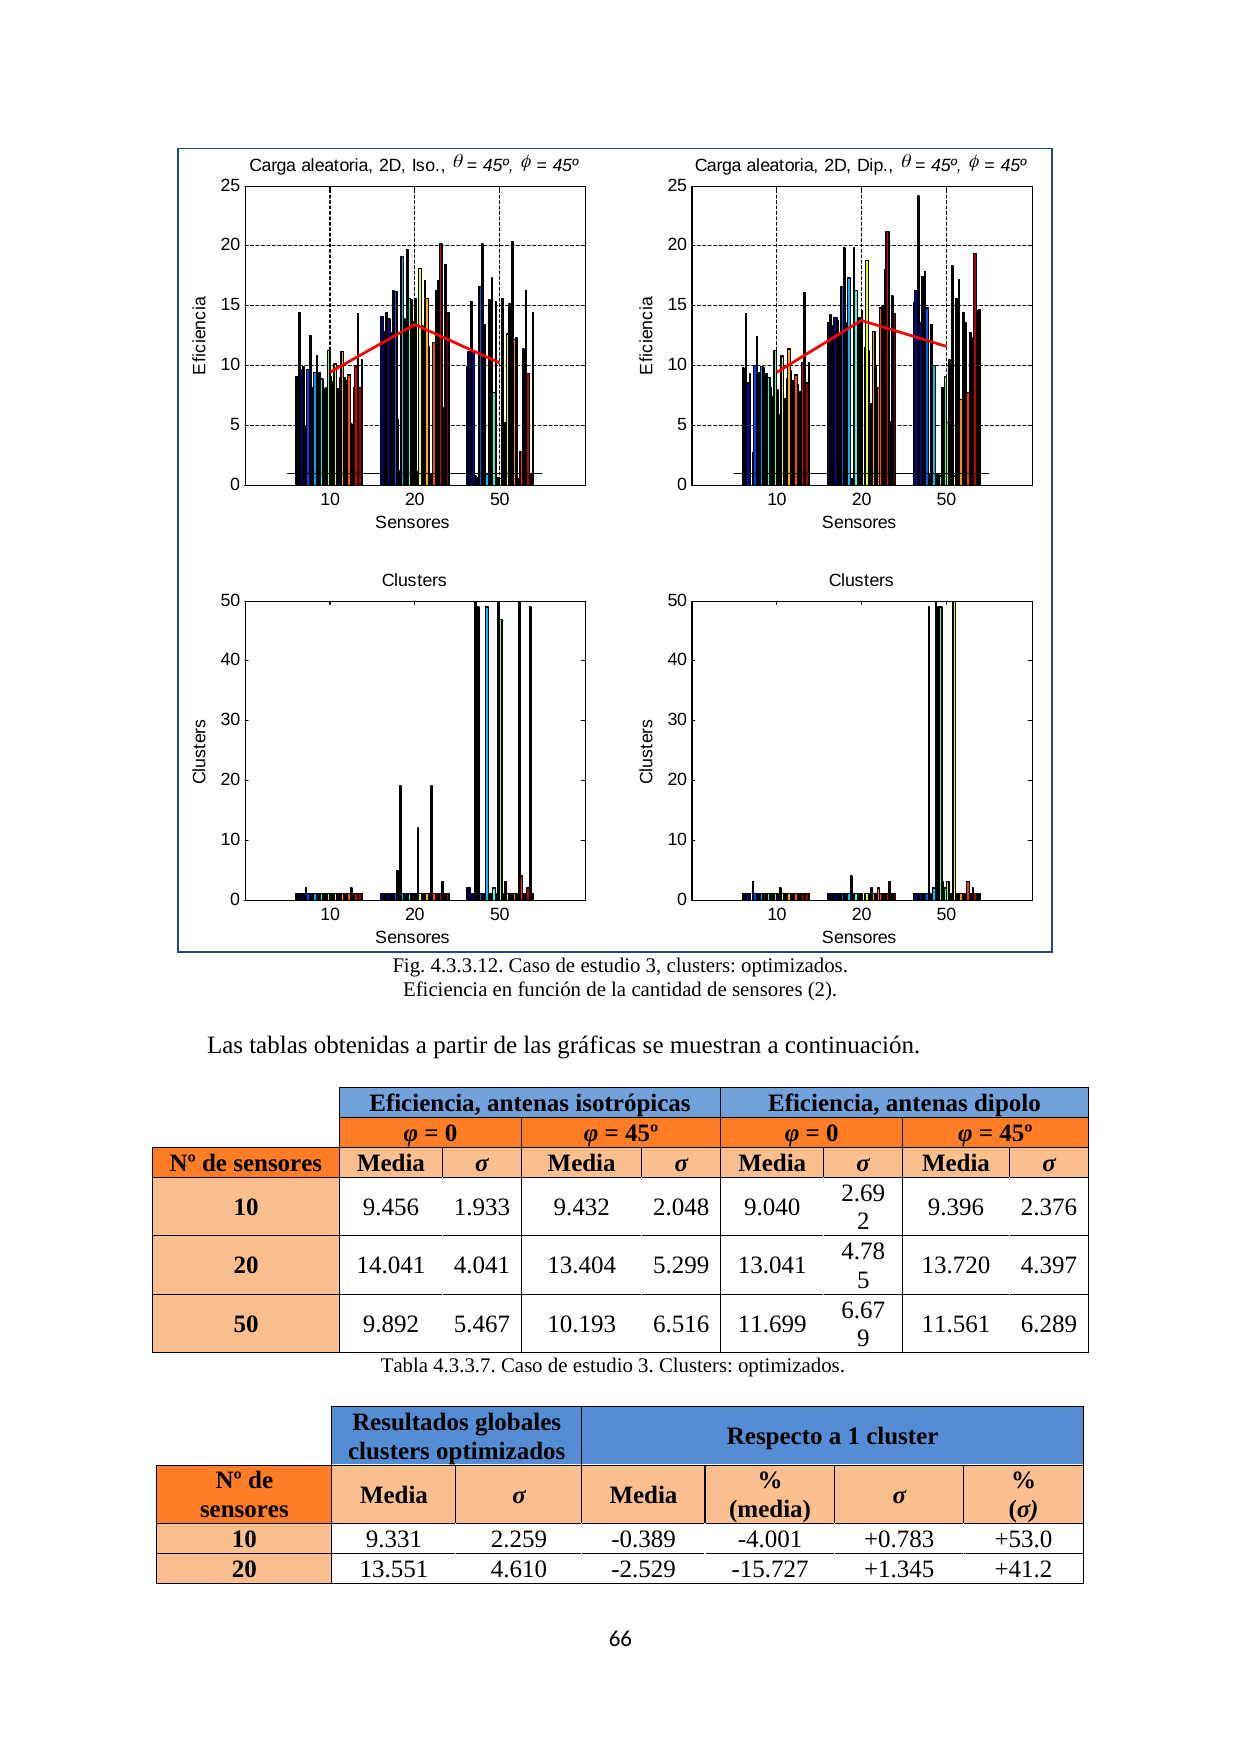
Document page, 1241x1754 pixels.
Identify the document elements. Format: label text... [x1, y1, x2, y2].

table_cell 4.041 [443, 1236, 521, 1294]
table_cell Media [332, 1466, 455, 1523]
table_cell +41.2 [964, 1554, 1083, 1583]
table_header Eficiencia, antenas dipolo [721, 1088, 1088, 1117]
table_cell 9.892 [340, 1295, 442, 1352]
table_cell 20 [157, 1554, 331, 1583]
table_cell 20 [153, 1236, 339, 1294]
table_cell 4.610 [456, 1554, 581, 1583]
table_cell -0.389 [582, 1524, 704, 1553]
table_cell 11.561 [903, 1295, 1009, 1352]
table_cell Nº de sensores [153, 1148, 339, 1177]
table_cell σ [642, 1148, 720, 1177]
table_header Respecto a 1 cluster [582, 1407, 1083, 1464]
table_cell σ [1010, 1148, 1088, 1177]
table_cell 9.396 [903, 1178, 1009, 1235]
table_cell Media [340, 1148, 442, 1177]
table_cell 2.692 [824, 1178, 902, 1235]
table_cell 13.404 [522, 1236, 641, 1294]
table_cell σ [443, 1148, 521, 1177]
table_cell σ [835, 1466, 963, 1523]
table_cell 10 [153, 1178, 339, 1235]
table_cell Media [522, 1148, 641, 1177]
table_cell Nº de sensores [157, 1466, 331, 1523]
table_cell 9.432 [522, 1178, 641, 1235]
table_cell 50 [153, 1295, 339, 1352]
table_cell φ = 45º [522, 1118, 720, 1147]
table_header Resultados globales clusters optimizados [332, 1407, 581, 1464]
table_cell 6.516 [642, 1295, 720, 1352]
table_cell 9.456 [340, 1178, 442, 1235]
table_cell 13.720 [903, 1236, 1009, 1294]
table_cell 9.331 [332, 1524, 455, 1553]
table_cell 14.041 [340, 1236, 442, 1294]
table_cell 4.785 [824, 1236, 902, 1294]
table_cell 2.376 [1010, 1178, 1088, 1235]
table_cell 10 [157, 1524, 331, 1553]
table_cell +1.345 [835, 1554, 963, 1583]
table_cell +0.783 [835, 1524, 963, 1553]
text Eficiencia en función de la cantidad de sensores (2). [177, 977, 1063, 1001]
text Las tablas obtenidas a partir de las gráficas se muestran a continuación. [177, 1030, 1063, 1058]
table_cell 9.040 [721, 1178, 823, 1235]
table_cell 11.699 [721, 1295, 823, 1352]
table_cell % (σ) [964, 1466, 1083, 1523]
text Tabla 4.3.3.7. Caso de estudio 3. Clusters: optimizados. [0, 1353, 1226, 1377]
table_cell 13.551 [332, 1554, 455, 1583]
table_cell 5.467 [443, 1295, 521, 1352]
table_cell % (media) [706, 1466, 834, 1523]
text Fig. 4.3.3.12. Caso de estudio 3, clusters: optimizados. [177, 953, 1063, 977]
table_cell 13.041 [721, 1236, 823, 1294]
table_cell φ = 45º [903, 1118, 1088, 1147]
table_cell φ = 0 [340, 1118, 521, 1147]
table_cell 4.397 [1010, 1236, 1088, 1294]
table_cell -15.727 [706, 1554, 834, 1583]
table_cell -2.529 [582, 1554, 704, 1583]
table_cell Media [903, 1148, 1009, 1177]
table_cell 10.193 [522, 1295, 641, 1352]
table_cell σ [456, 1466, 581, 1523]
table_cell +53.0 [964, 1524, 1083, 1553]
table_cell 5.299 [642, 1236, 720, 1294]
table_cell φ = 0 [721, 1118, 902, 1147]
table_cell 6.679 [824, 1295, 902, 1352]
table_header Eficiencia, antenas isotrópicas [340, 1088, 720, 1117]
table_cell 1.933 [443, 1178, 521, 1235]
table_cell Media [582, 1466, 704, 1523]
table_cell -4.001 [706, 1524, 834, 1553]
table_cell σ [824, 1148, 902, 1177]
table_cell Media [721, 1148, 823, 1177]
table_cell 2.048 [642, 1178, 720, 1235]
table_cell 2.259 [456, 1524, 581, 1553]
table_cell 6.289 [1010, 1295, 1088, 1352]
